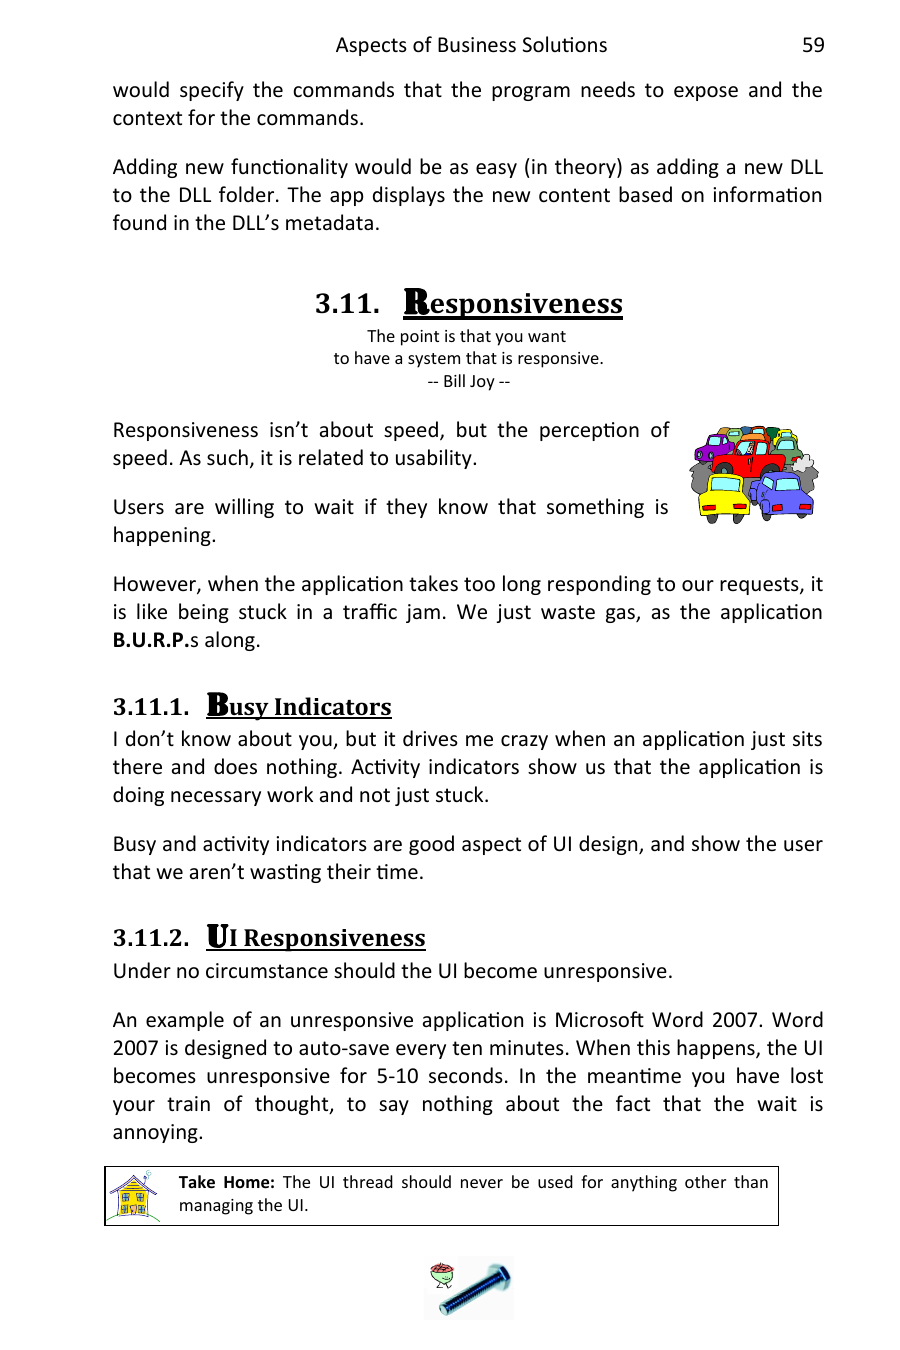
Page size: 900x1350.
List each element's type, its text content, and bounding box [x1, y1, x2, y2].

text Under no circumstance should the UI become unresponsive. [112, 956, 825, 984]
list Responsiveness [112, 286, 825, 324]
text However, when the application takes too long responding to our requests, it is like being stuck in a traffic jam. We just waste gas, as the application B.U.R.P.s along. [112, 569, 825, 653]
text Users are willing to wait if they know that something is happening. [112, 492, 825, 548]
list UI Responsiveness [112, 923, 825, 956]
text Busy and activity indicators are good aspect of UI design, and show the user that we aren’t wasting their time. [112, 829, 825, 885]
text An example of an unresponsive application is Microsoft Word 2007. Word 2007 is designed to auto-save every ten minutes. When this happens, the UI becomes unresponsive for 5-10 seconds. In the meantime you have lost your train of thought, to say nothing about the fact that the wait is annoying. [112, 1005, 825, 1145]
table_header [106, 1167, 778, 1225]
text Responsiveness isn’t about speed, but the perception of speed. As such, it is related to usability. [112, 416, 825, 472]
text The point is that you want to have a system that is responsive. [112, 324, 825, 370]
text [112, 75, 825, 131]
list Busy Indicators [112, 691, 825, 724]
picture [423, 1256, 514, 1320]
text I don’t know about you, but it drives me crazy when an application just sits there and does nothing. Activity indicators show us that the application is doing necessary work and not just stuck. [112, 724, 825, 808]
text -- Bill Joy -- [112, 370, 825, 393]
text Adding new functionality would be as easy (in theory) as adding a new DLL to the DLL folder. The app displays the new content based on information found in the DLL’s metadata. [112, 152, 825, 236]
